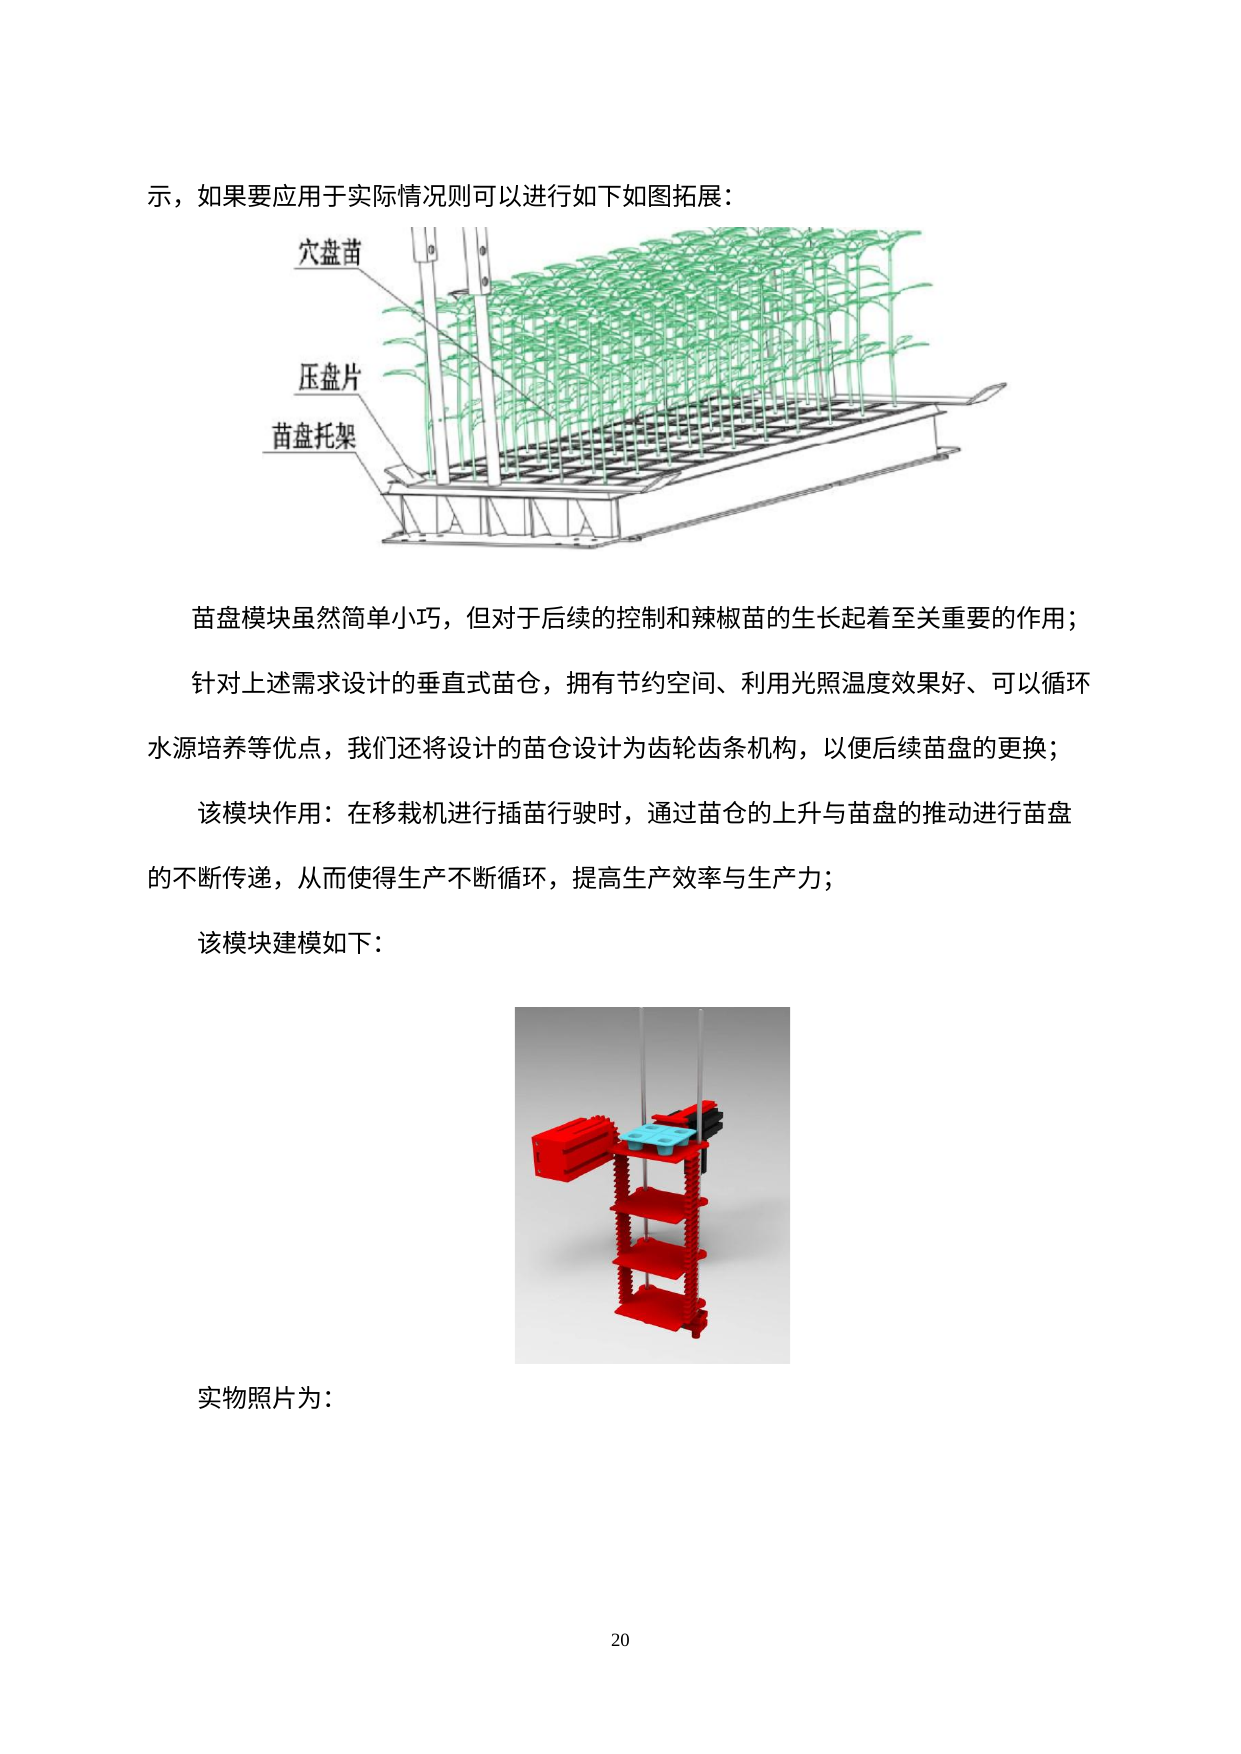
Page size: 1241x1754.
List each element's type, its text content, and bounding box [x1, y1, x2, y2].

text 实物照片为： [148, 1364, 1093, 1429]
picture [514, 1007, 791, 1364]
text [148, 162, 1093, 227]
picture [261, 227, 1023, 559]
text 苗盘模块虽然简单小巧，但对于后续的控制和辣椒苗的生长起着至关重要的作用； [148, 584, 1093, 649]
text 该模块建模如下： [148, 909, 1093, 974]
text 该模块作用：在移栽机进行插苗行驶时，通过苗仓的上升与苗盘的推动进行苗盘的不断传递，从而使得生产不断循环，提高生产效率与生产力； [148, 779, 1093, 909]
text 针对上述需求设计的垂直式苗仓，拥有节约空间、利用光照温度效果好、可以循环水源培养等优点，我们还将设计的苗仓设计为齿轮齿条机构，以便后续苗盘的更换； [148, 649, 1093, 779]
